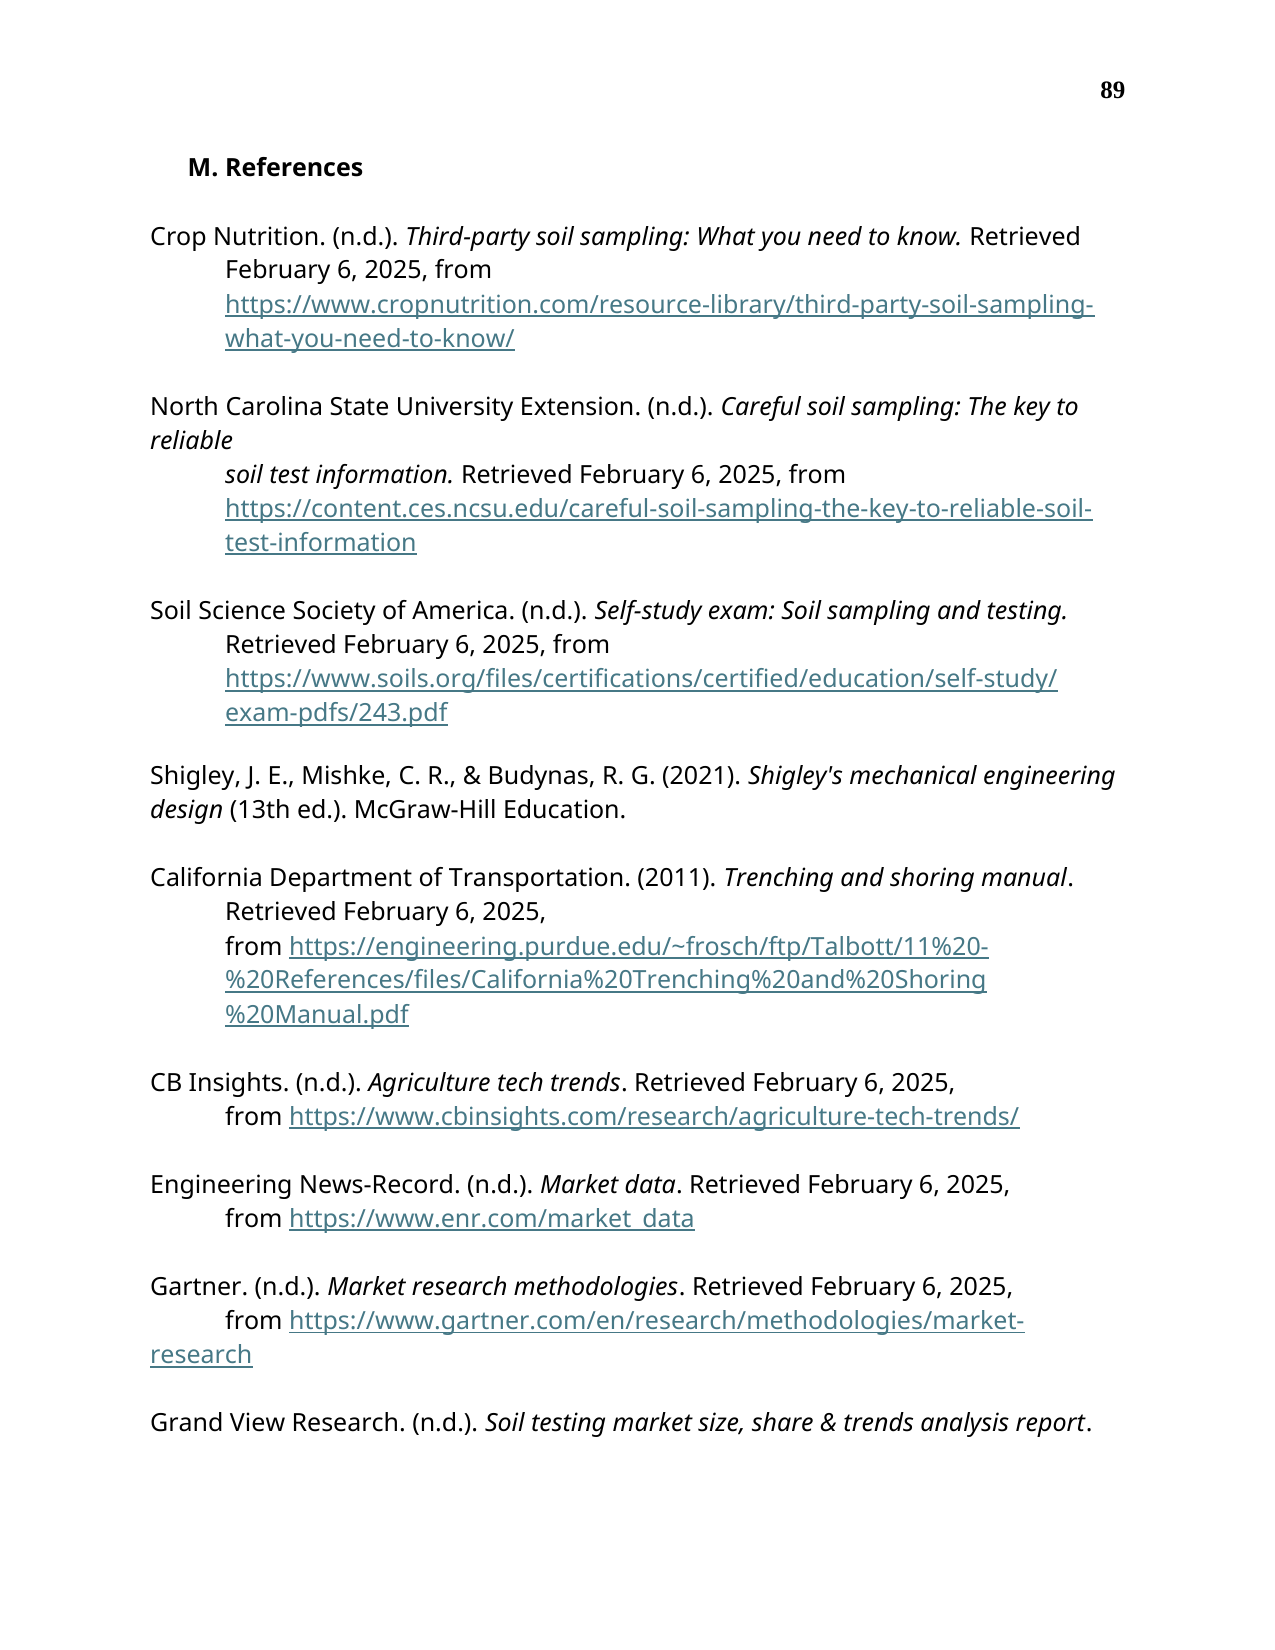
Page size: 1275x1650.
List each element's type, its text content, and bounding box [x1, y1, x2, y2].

text North Carolina State University Extension. (n.d.). Careful soil sampling: The key to reliable [150, 388, 1125, 457]
text Soil Science Society of America. (n.d.). Self-study exam: Soil sampling and testing. [150, 593, 1125, 627]
text from https://www.gartner.com/en/research/methodologies/market-research [150, 1303, 1125, 1371]
text CB Insights. (n.d.). Agriculture tech trends. Retrieved February 6, 2025, [150, 1064, 1125, 1098]
text California Department of Transportation. (2011). Trenching and shoring manual. [150, 860, 1125, 894]
text Crop Nutrition. (n.d.). Third-party soil sampling: What you need to know. Retrieved [150, 218, 1125, 252]
text Gartner. (n.d.). Market research methodologies. Retrieved February 6, 2025, [150, 1269, 1125, 1303]
text February 6, 2025, from https://www.cropnutrition.com/resource-library/third-party-soil-sampling-what-you-need-to-know/ [225, 252, 1125, 354]
text Retrieved February 6, 2025, from https://www.soils.org/files/certifications/certified/education/self-study/exam-pdfs/243.pdf [225, 627, 1125, 729]
text soil test information. Retrieved February 6, 2025, from https://content.ces.ncsu.edu/careful-soil-sampling-the-key-to-reliable-soil-test-information [225, 457, 1125, 559]
text Engineering News-Record. (n.d.). Market data. Retrieved February 6, 2025, [150, 1167, 1125, 1201]
text from https://www.enr.com/market_data [150, 1201, 1125, 1235]
list References [187, 150, 1125, 184]
text from https://www.cbinsights.com/research/agriculture-tech-trends/ [150, 1098, 1125, 1132]
text Shigley, J. E., Mishke, C. R., & Budynas, R. G. (2021). Shigley's mechanical engineering design (13th ed.). McGraw-Hill Education. [150, 758, 1125, 826]
text Retrieved February 6, 2025, from https://engineering.purdue.edu/~frosch/ftp/Talbott/11%20-%20References/files/California%20Trenching%20and%20Shoring%20Manual.pdf [225, 894, 1125, 1030]
text Grand View Research. (n.d.). Soil testing market size, share & trends analysis report. [150, 1405, 1125, 1439]
